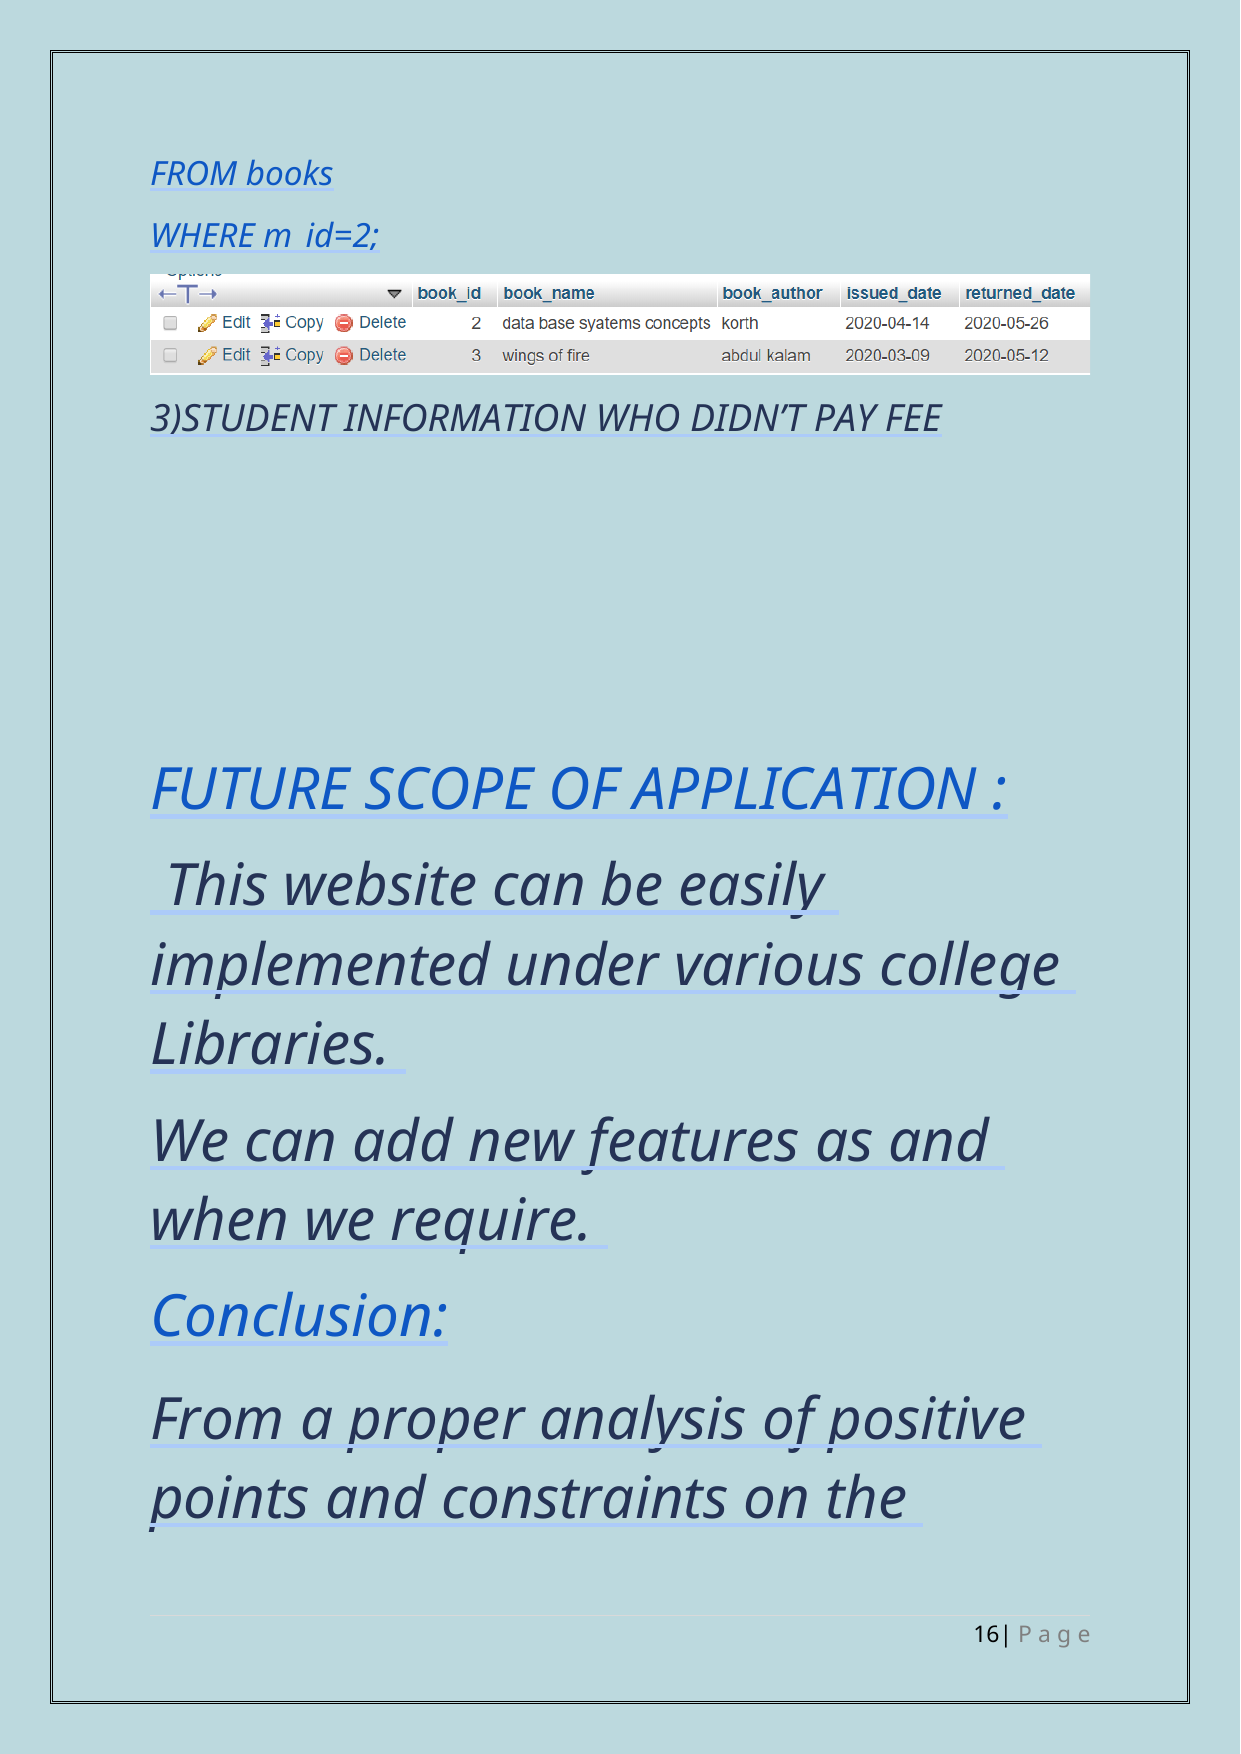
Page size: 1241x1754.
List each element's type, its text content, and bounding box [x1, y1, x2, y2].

text FUTURE SCOPE OF APPLICATION : [150, 747, 1090, 827]
text We can add new features as and when we require. [150, 1098, 1090, 1257]
text WHERE m_id=2; [150, 212, 1090, 257]
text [150, 1377, 1090, 1536]
text 3)STUDENT INFORMATION WHO DIDN’T PAY FEE [150, 391, 1090, 442]
text FROM books [150, 150, 1090, 195]
text Conclusion: [150, 1274, 1090, 1354]
text This website can be easily implemented under various college Libraries. [150, 843, 1090, 1082]
picture [150, 274, 1091, 375]
